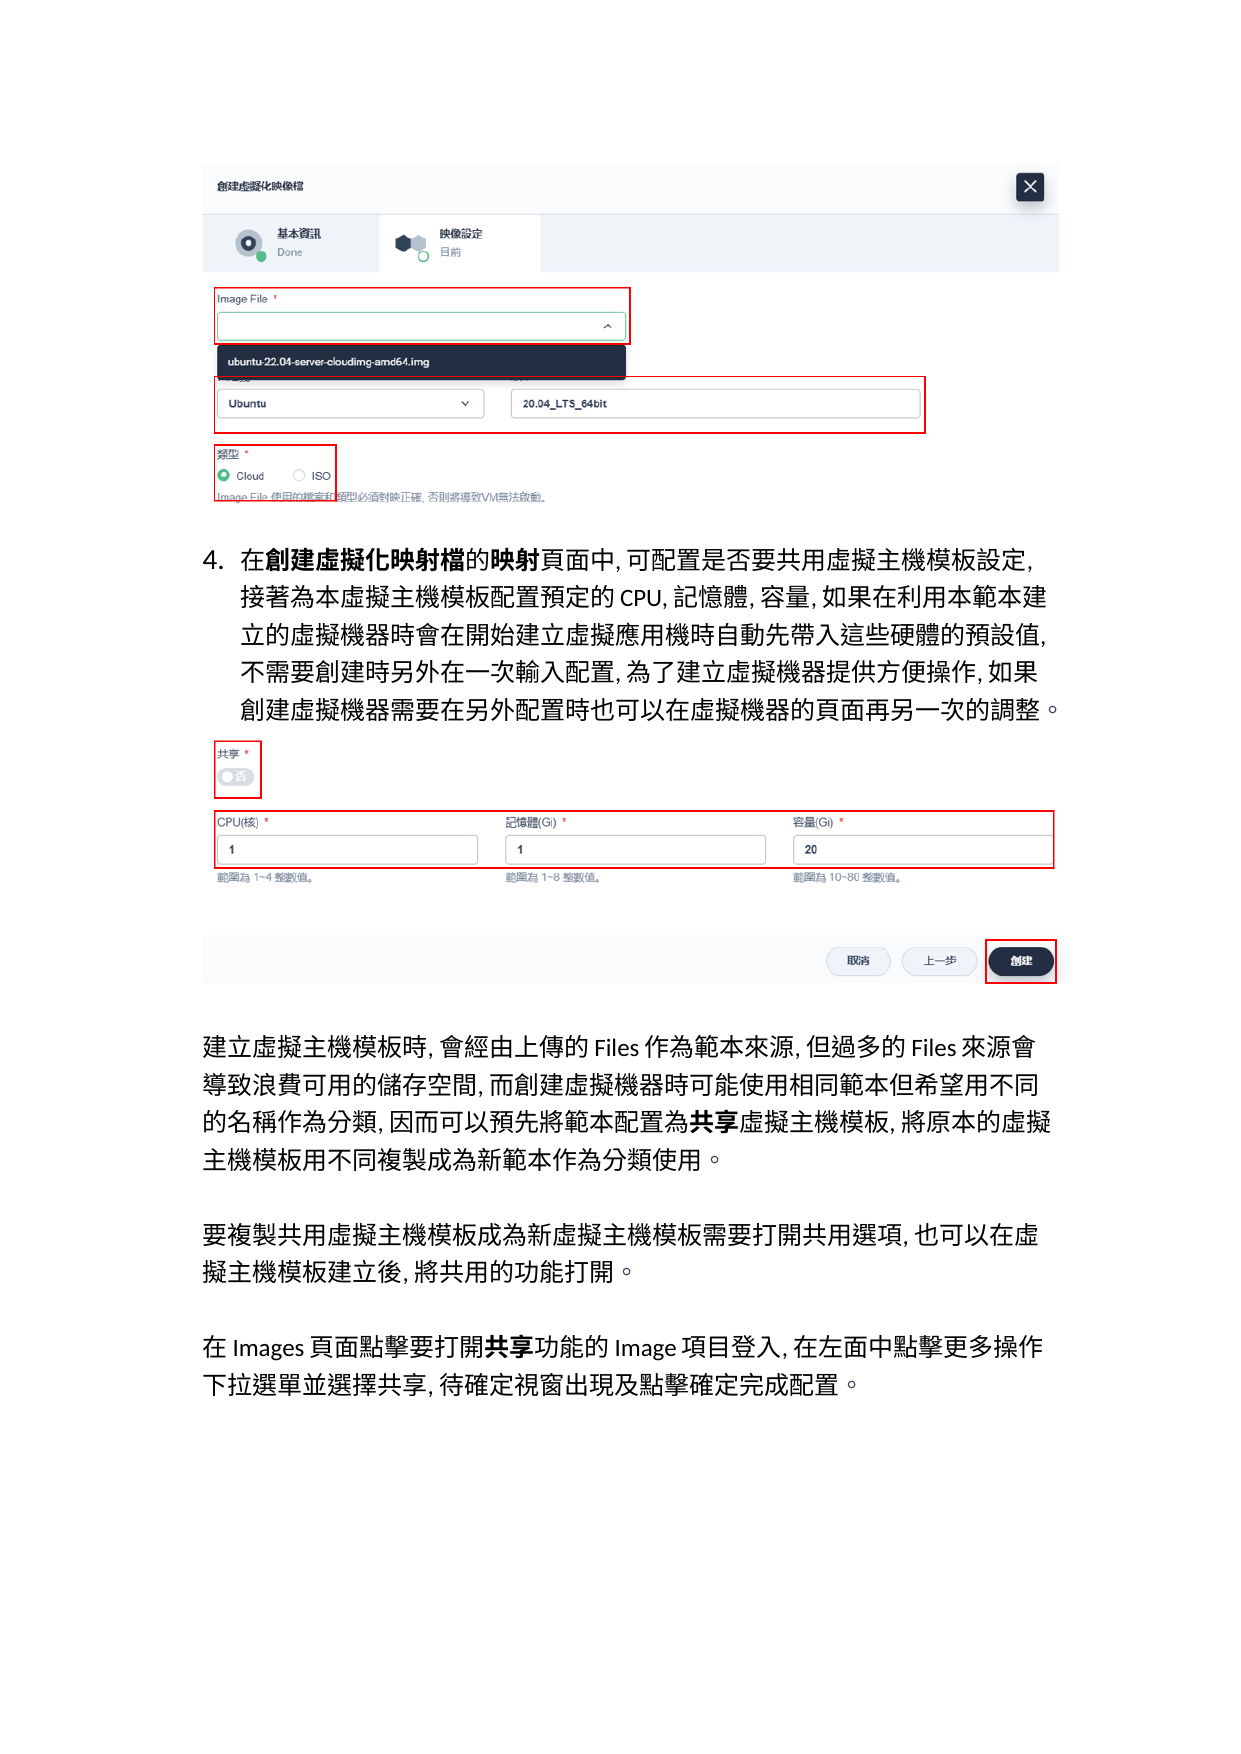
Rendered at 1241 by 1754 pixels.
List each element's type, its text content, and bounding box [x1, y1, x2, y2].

picture [202, 164, 1068, 526]
list 建立虛擬主機模板時, 會經由上傳的Files作為範本來源, 但過多的Files來源會導致浪費可用的儲存空間, 而創建虛擬機器時可能使用相同範本但希望用不同的名稱作為分類, 因而可以預先將範本配置為共享虛擬主機模板, 將原本的虛擬主機模板用不同複製成為新範本作為分類使用。 [202, 1027, 1053, 1177]
list 要複製共用虛擬主機模板成為新虛擬主機模板需要打開共用選項, 也可以在虛擬主機模板建立後, 將共用的功能打開。 [202, 1214, 1053, 1289]
list 在創建虛擬化映射檔的映射頁面中, 可配置是否要共用虛擬主機模板設定, 接著為本虛擬主機模板配置預定的CPU, 記憶體, 容量, 如果在利用本範本建立的虛擬機器時會在開始建立虛擬應用機時自動先帶入這些硬體的預設值, 不需要創建時另外在一次輸入配置, 為了建立虛擬機器提供方便操作, 如果創建虛擬機器需要在另外配置時也可以在虛擬機器的頁面再另一次的調整。 [202, 539, 1053, 727]
list 在Images頁面點擊要打開共享功能的Image項目登入, 在左面中點擊更多操作下拉選單並選擇共享, 待確定視窗出現及點擊確定完成配置。 [202, 1327, 1053, 1402]
picture [202, 727, 1068, 992]
